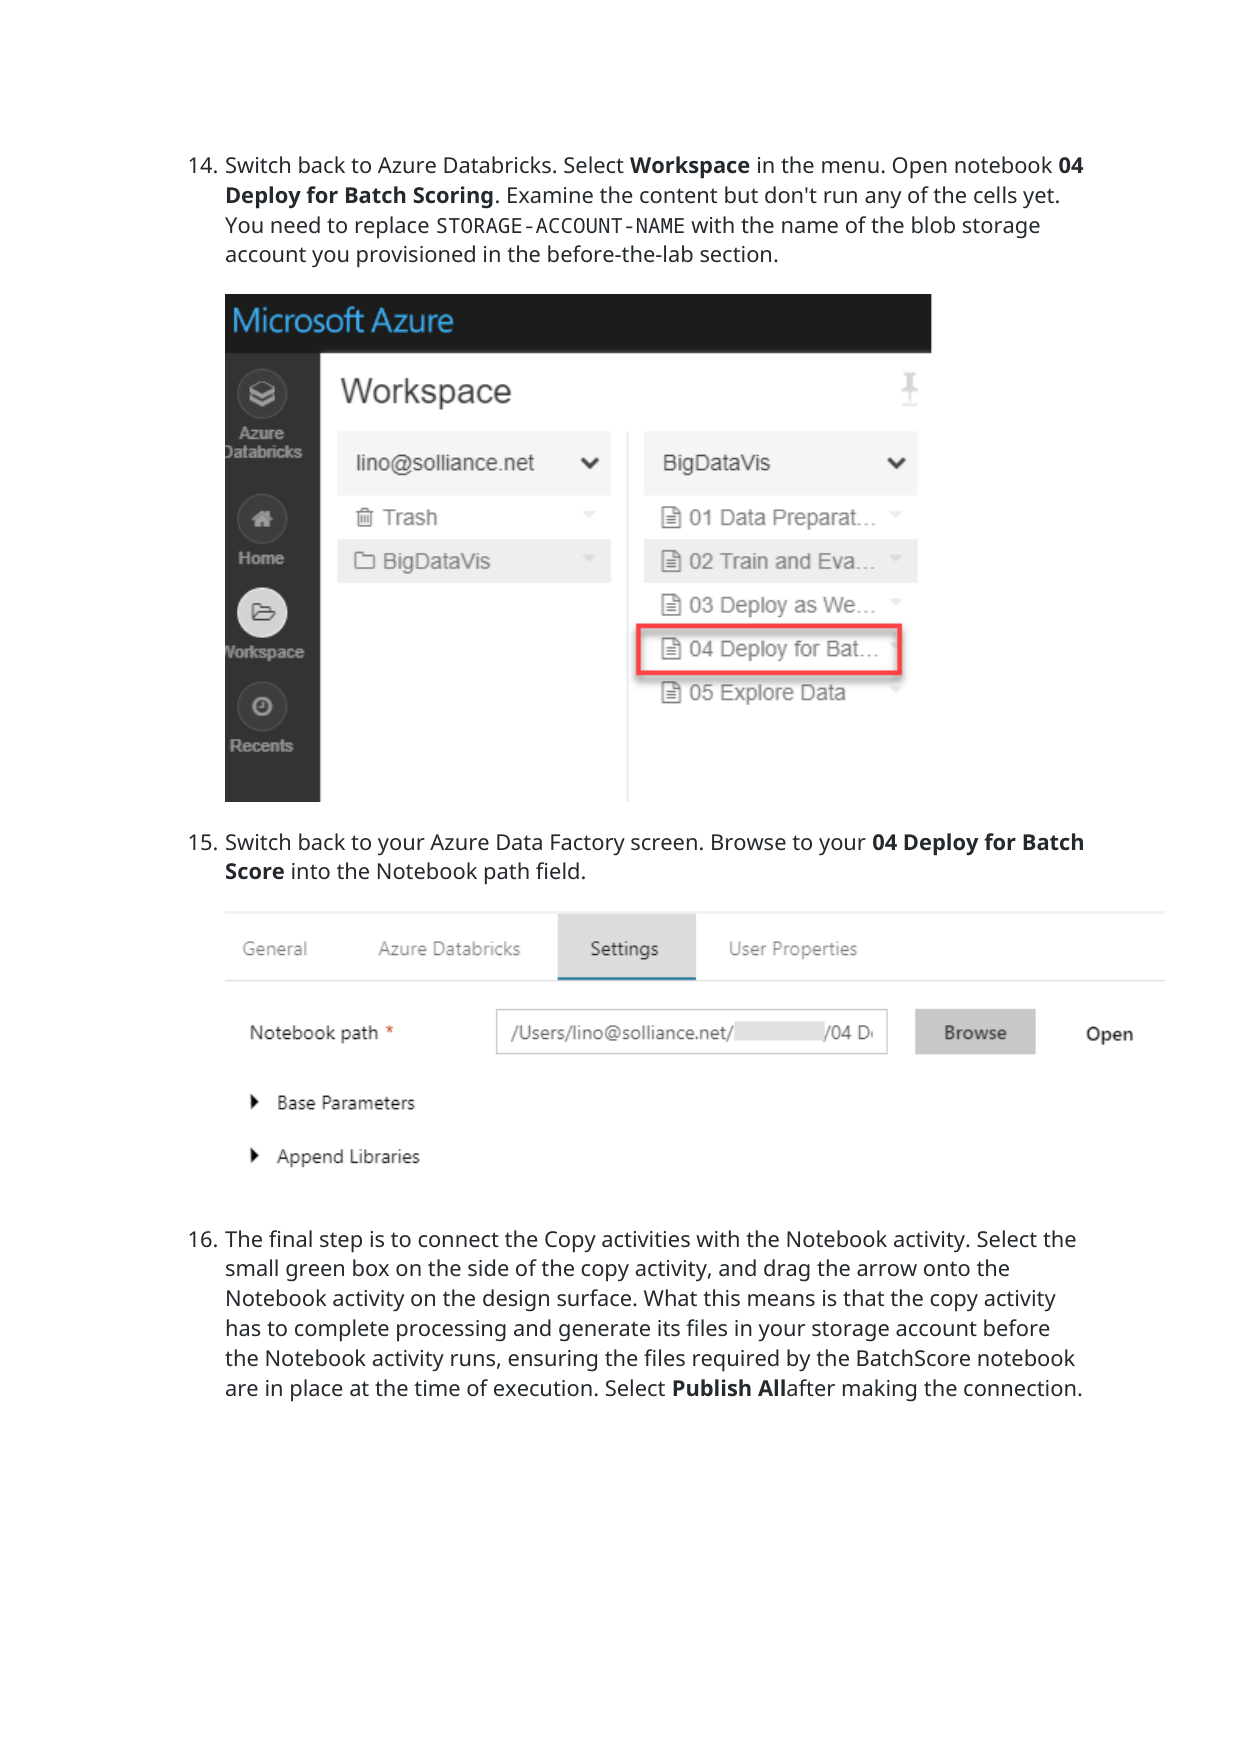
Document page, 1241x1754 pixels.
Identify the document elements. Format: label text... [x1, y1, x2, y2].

list Switch back to your Azure Data Factory screen. Browse to your 04 Deploy for Batch Score into the Notebook path field. [187, 826, 1090, 886]
picture [225, 911, 1166, 1199]
picture [225, 294, 932, 802]
list Switch back to Azure Databricks. Select Workspace in the menu. Open notebook 04 Deploy for Batch Scoring. Examine the content but don't run any of the cells yet. You need to replace STORAGE-ACCOUNT-NAME with the name of the blob storage account you provisioned in the before-the-lab section. [187, 150, 1090, 269]
list The final step is to connect the Copy activities with the Notebook activity. Select the small green box on the side of the copy activity, and drag the arrow onto the Notebook activity on the design surface. What this means is that the copy activity has to complete processing and generate its files in your storage account before the Notebook activity runs, ensuring the files required by the BatchScore notebook are in place at the time of execution. Select Publish Allafter making the connection. [187, 1223, 1090, 1402]
